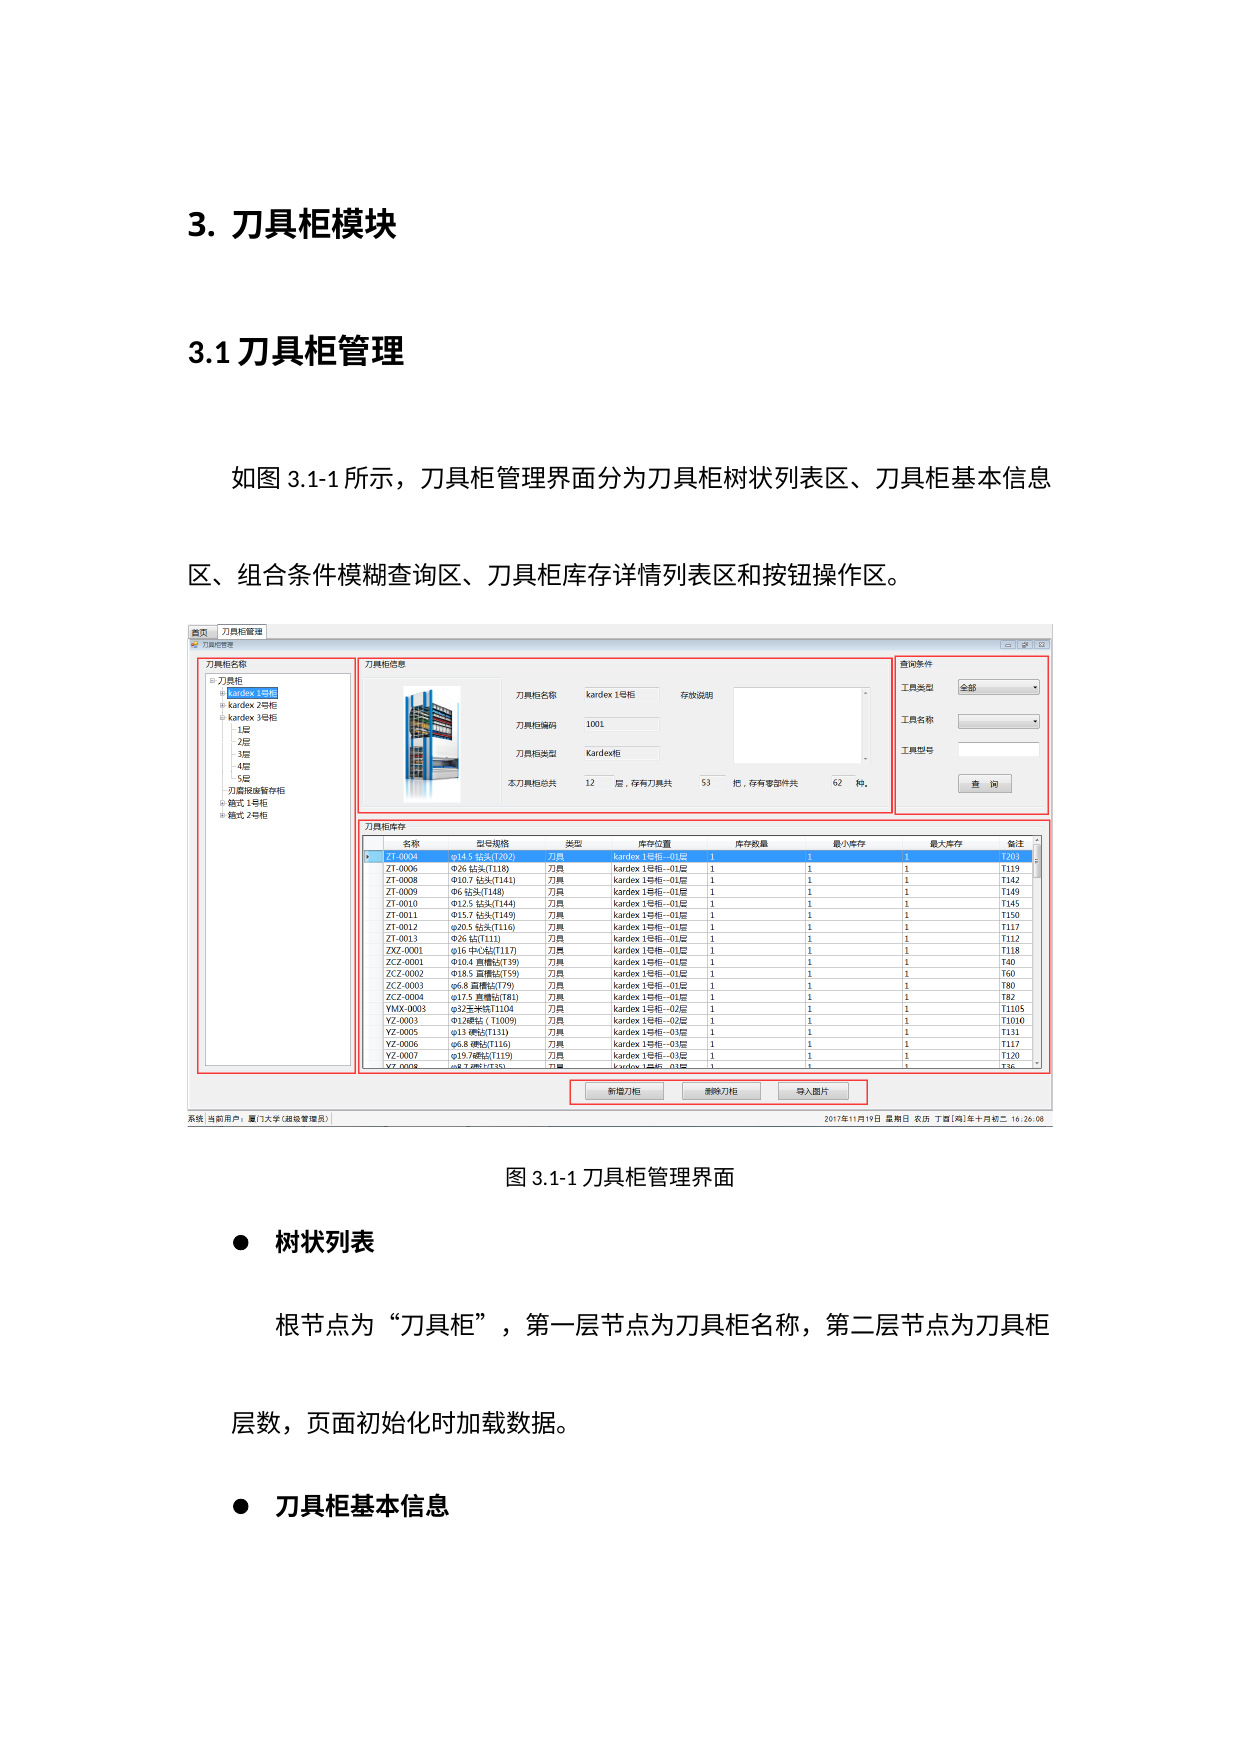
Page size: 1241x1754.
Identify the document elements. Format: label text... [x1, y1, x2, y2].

subtitle 刀具柜管理 [187, 316, 1053, 381]
subtitle 刀具柜模块 [187, 189, 1053, 254]
text 图3.1-1 刀具柜管理界面 [187, 1159, 1053, 1192]
text 如图3.1-1所示，刀具柜管理界面分为刀具柜树状列表区、刀具柜基本信息区、组合条件模糊查询区、刀具柜库存详情列表区和按钮操作区。 [187, 444, 1053, 606]
list 树状列表 [231, 1208, 1053, 1273]
text 根节点为“刀具柜”，第一层节点为刀具柜名称，第二层节点为刀具柜层数，页面初始化时加载数据。 [231, 1291, 1053, 1454]
picture [187, 624, 1053, 1127]
list 刀具柜基本信息 [231, 1472, 1053, 1537]
